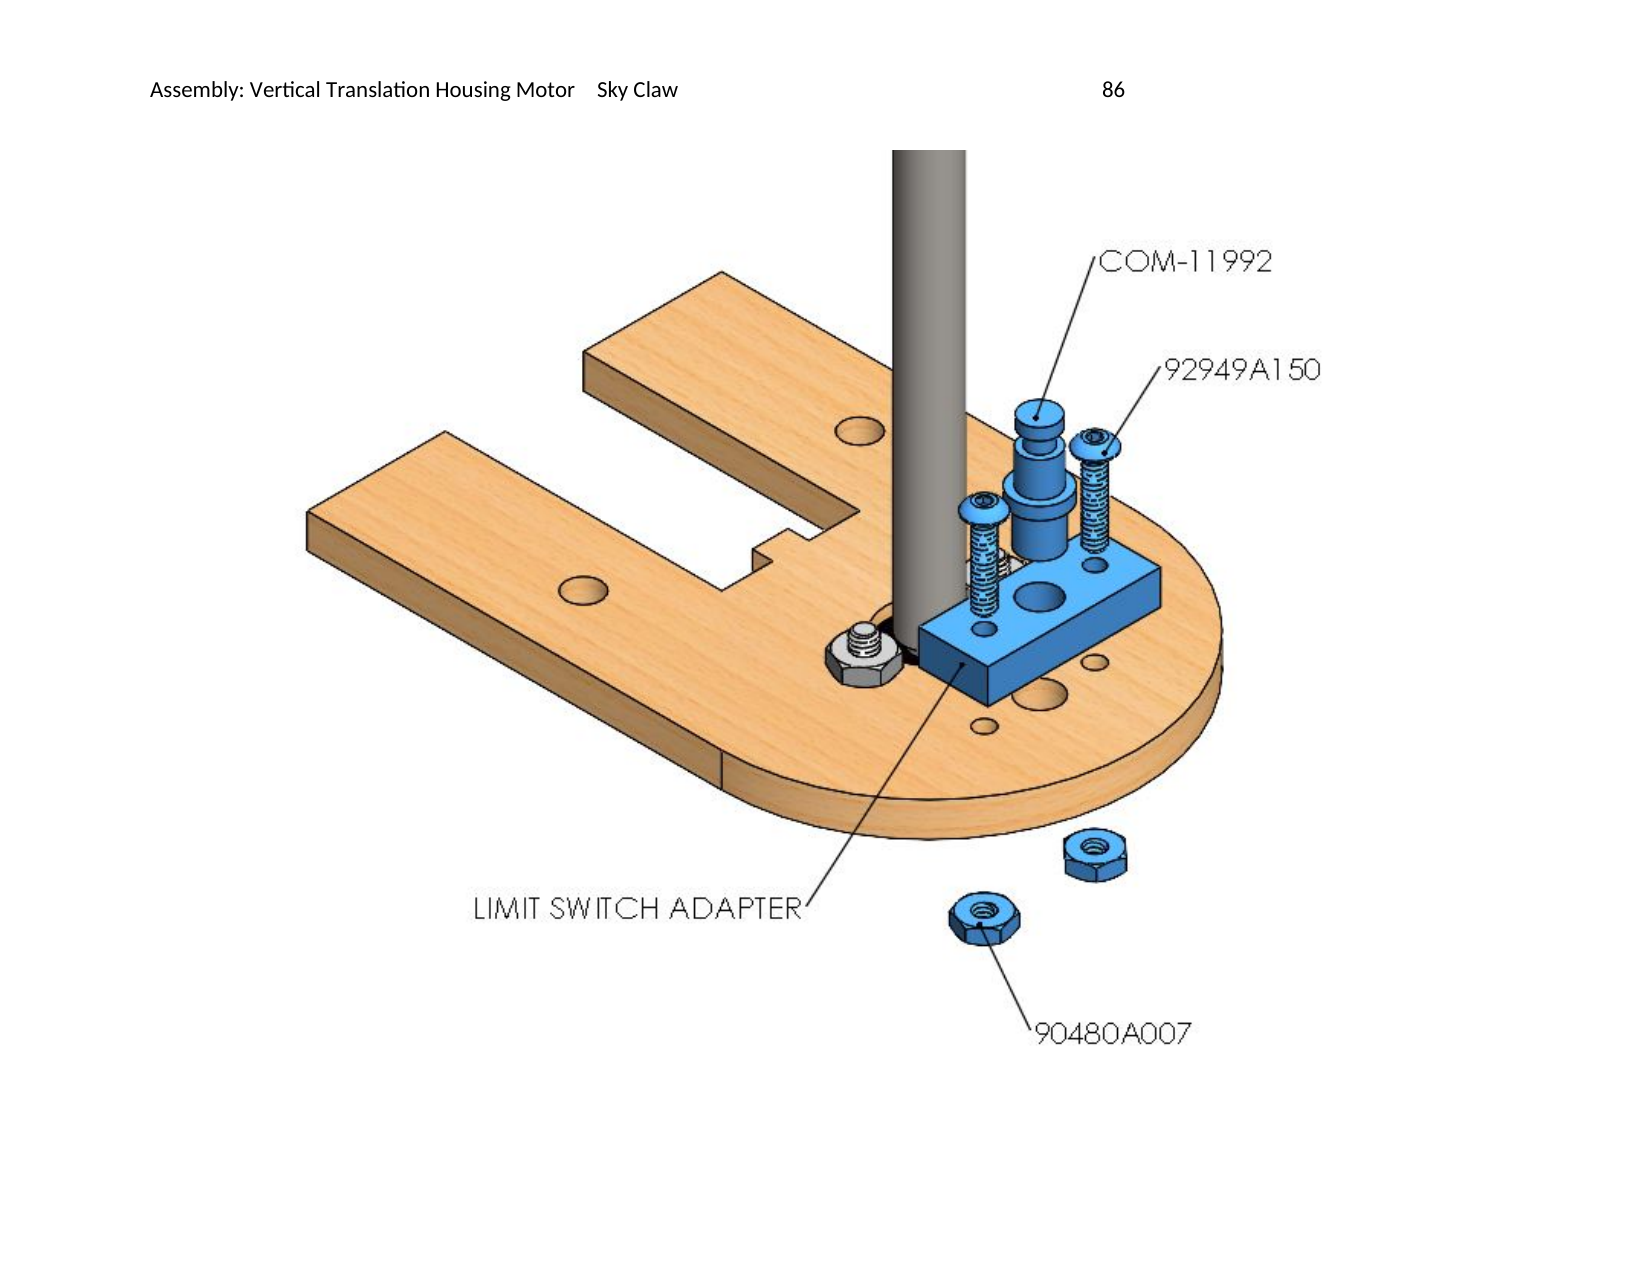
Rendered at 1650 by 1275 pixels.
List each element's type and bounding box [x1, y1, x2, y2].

picture [286, 150, 1364, 1060]
